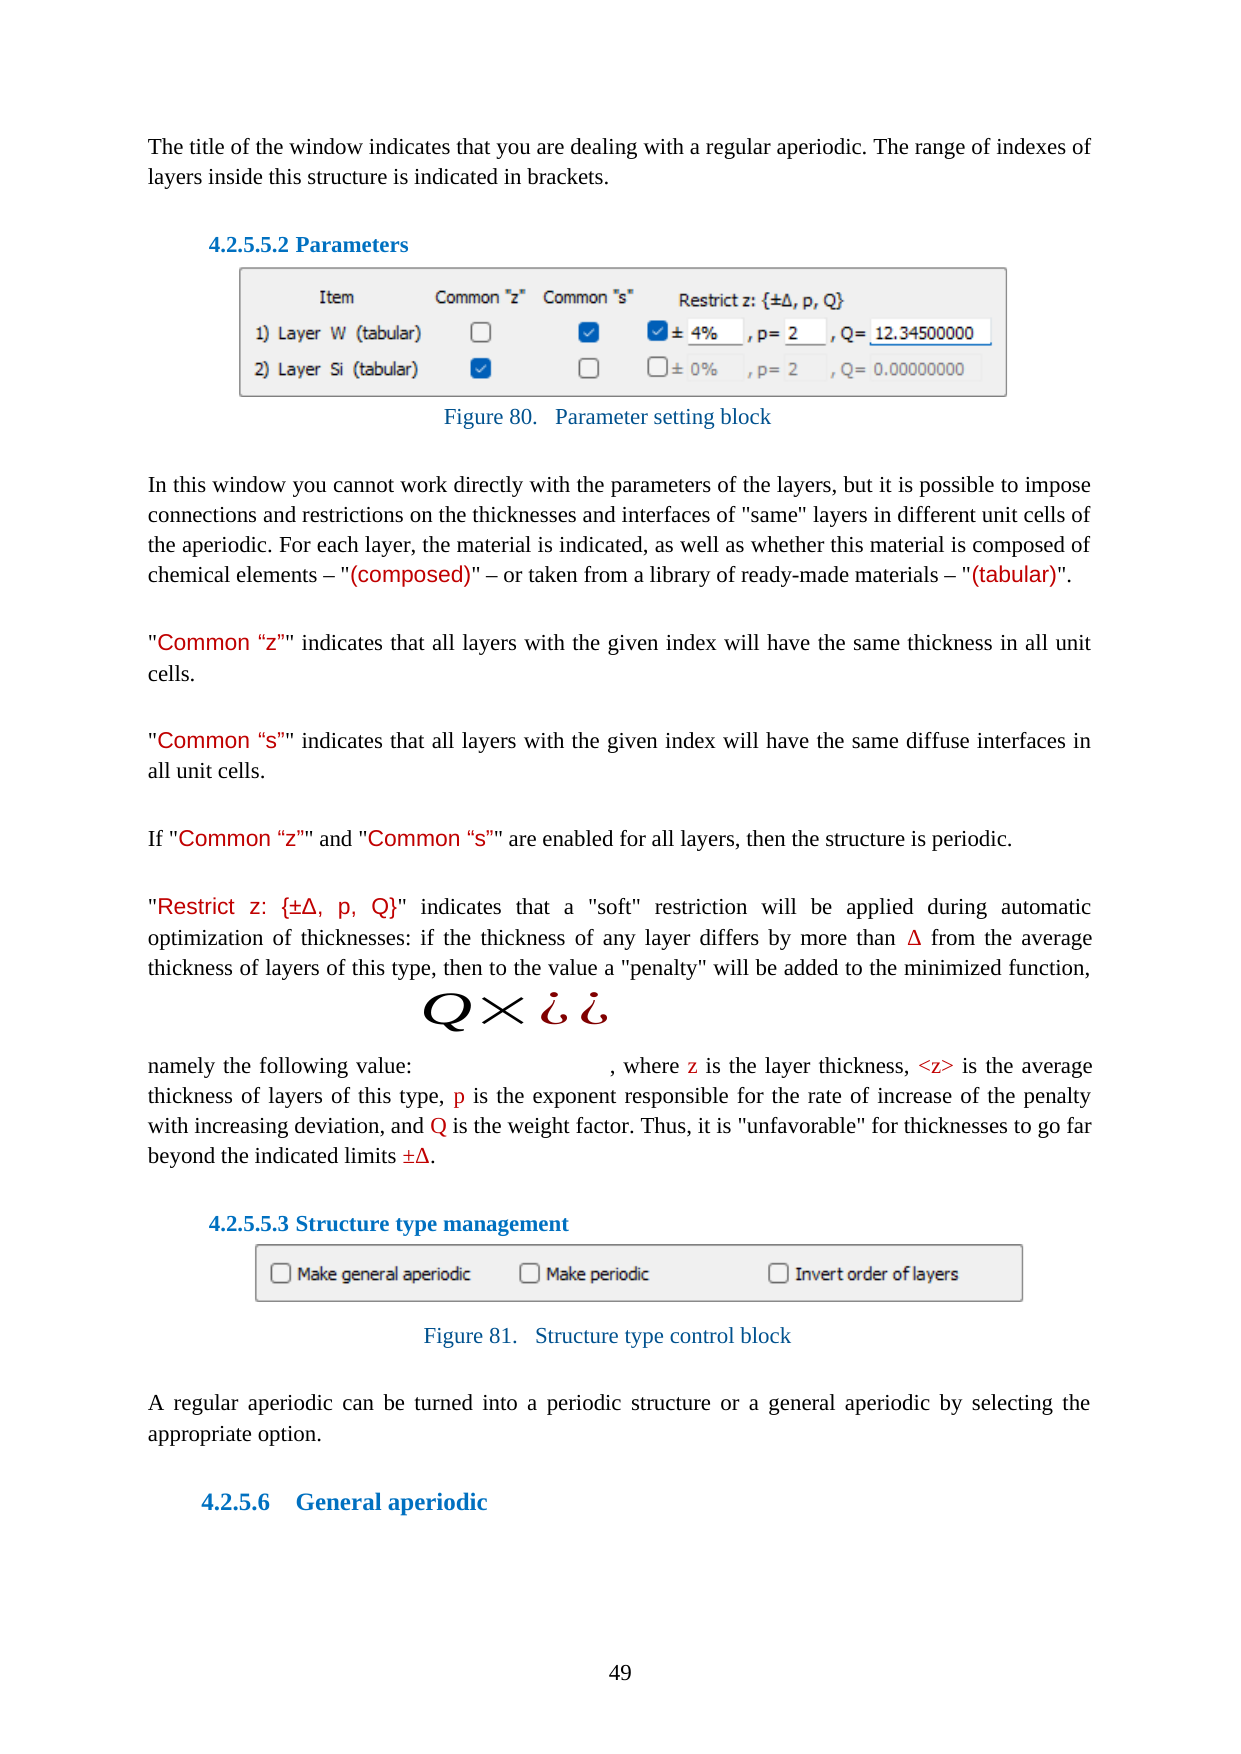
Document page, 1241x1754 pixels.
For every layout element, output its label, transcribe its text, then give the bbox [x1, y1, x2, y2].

text "Common “s”" indicates that all layers with the given index will have the same diffuse interfaces in all unit cells. [148, 727, 1093, 784]
subtitle Parameters [209, 231, 1093, 257]
text The title of the window indicates that you are dealing with a regular aperiodic. The range of indexes of layers inside this structure is indicated in brackets. [148, 133, 1093, 189]
subtitle General aperiodic [201, 1487, 1093, 1516]
subtitle Structure type management [209, 1210, 1093, 1236]
text In this window you cannot work directly with the parameters of the layers, but it is possible to impose connections and restrictions on the thicknesses and interfaces of "same" layers in different unit cells of the aperiodic. For each layer, the material is indicated, as well as whether this material is composed of chemical elements – "(composed)" – or taken from a library of ready-made materials – "(tabular)". [148, 471, 1093, 588]
text "Common “z”" indicates that all layers with the given index will have the same thickness in all unit cells. [148, 629, 1093, 686]
text "Restrict z: {±Δ, p, Q}" indicates that a "soft" restriction will be applied during automatic optimization of thicknesses: if the thickness of any layer differs by more than Δ from the average thickness of layers of this type, then to the value a "penalty" will be added to the minimized function, namely the following value: , where z is the layer thickness, <z> is ​​the average thickness of layers of this type, p is the exponent responsible for the rate of increase of the penalty with increasing deviation, and Q is the weight factor. Thus, it is "unfavorable" for thicknesses to go far beyond the indicated limits ±Δ. [148, 893, 1093, 1169]
picture [239, 267, 1008, 397]
picture [254, 1244, 1024, 1302]
text A regular aperiodic can be turned into a periodic structure or a general aperiodic by selecting the appropriate option. [148, 1389, 1093, 1446]
text If "Common “z”" and "Common “s”" are enabled for all layers, then the structure is periodic. [148, 825, 1093, 852]
list Structure type control block [178, 1261, 1093, 1348]
